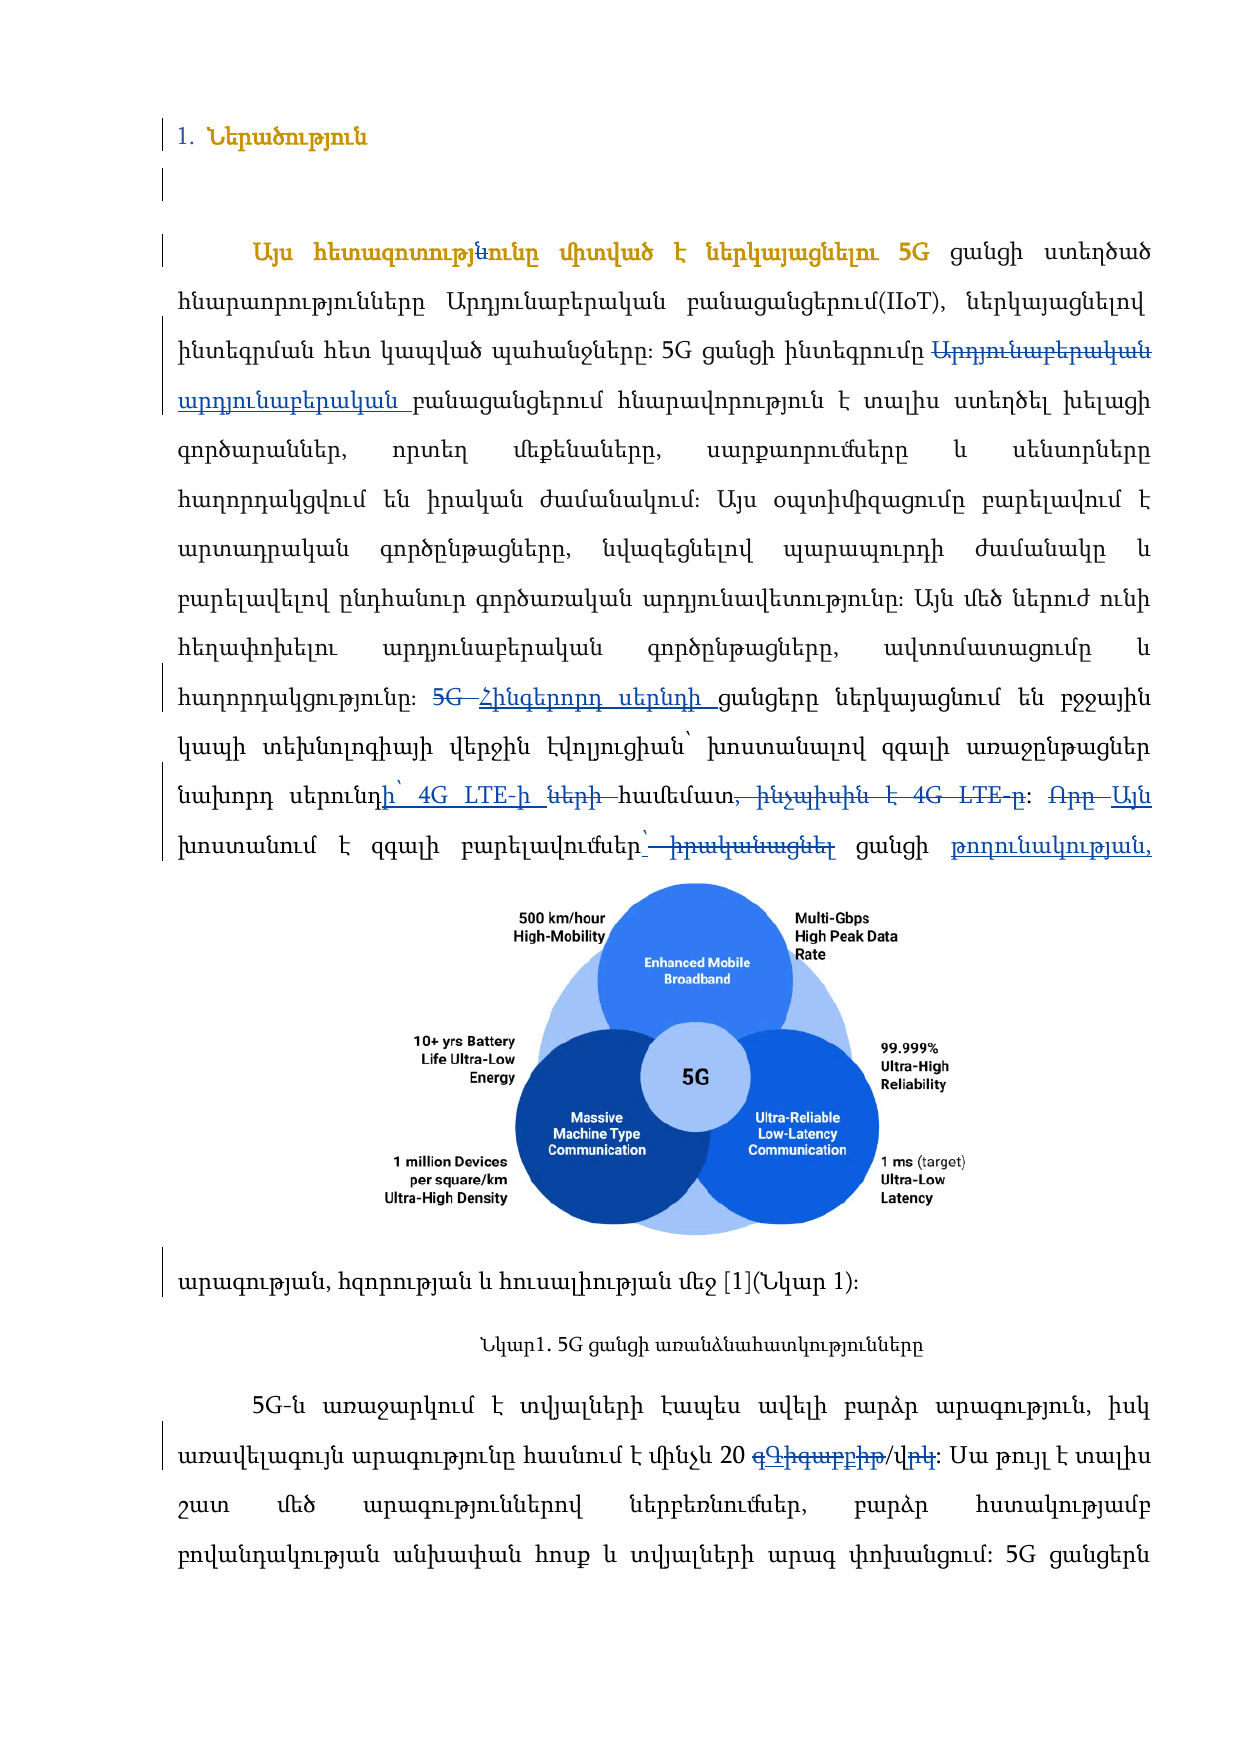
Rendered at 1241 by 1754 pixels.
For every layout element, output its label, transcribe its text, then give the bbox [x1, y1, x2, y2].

picture [373, 863, 983, 1264]
text ․ [177, 1330, 1152, 1357]
